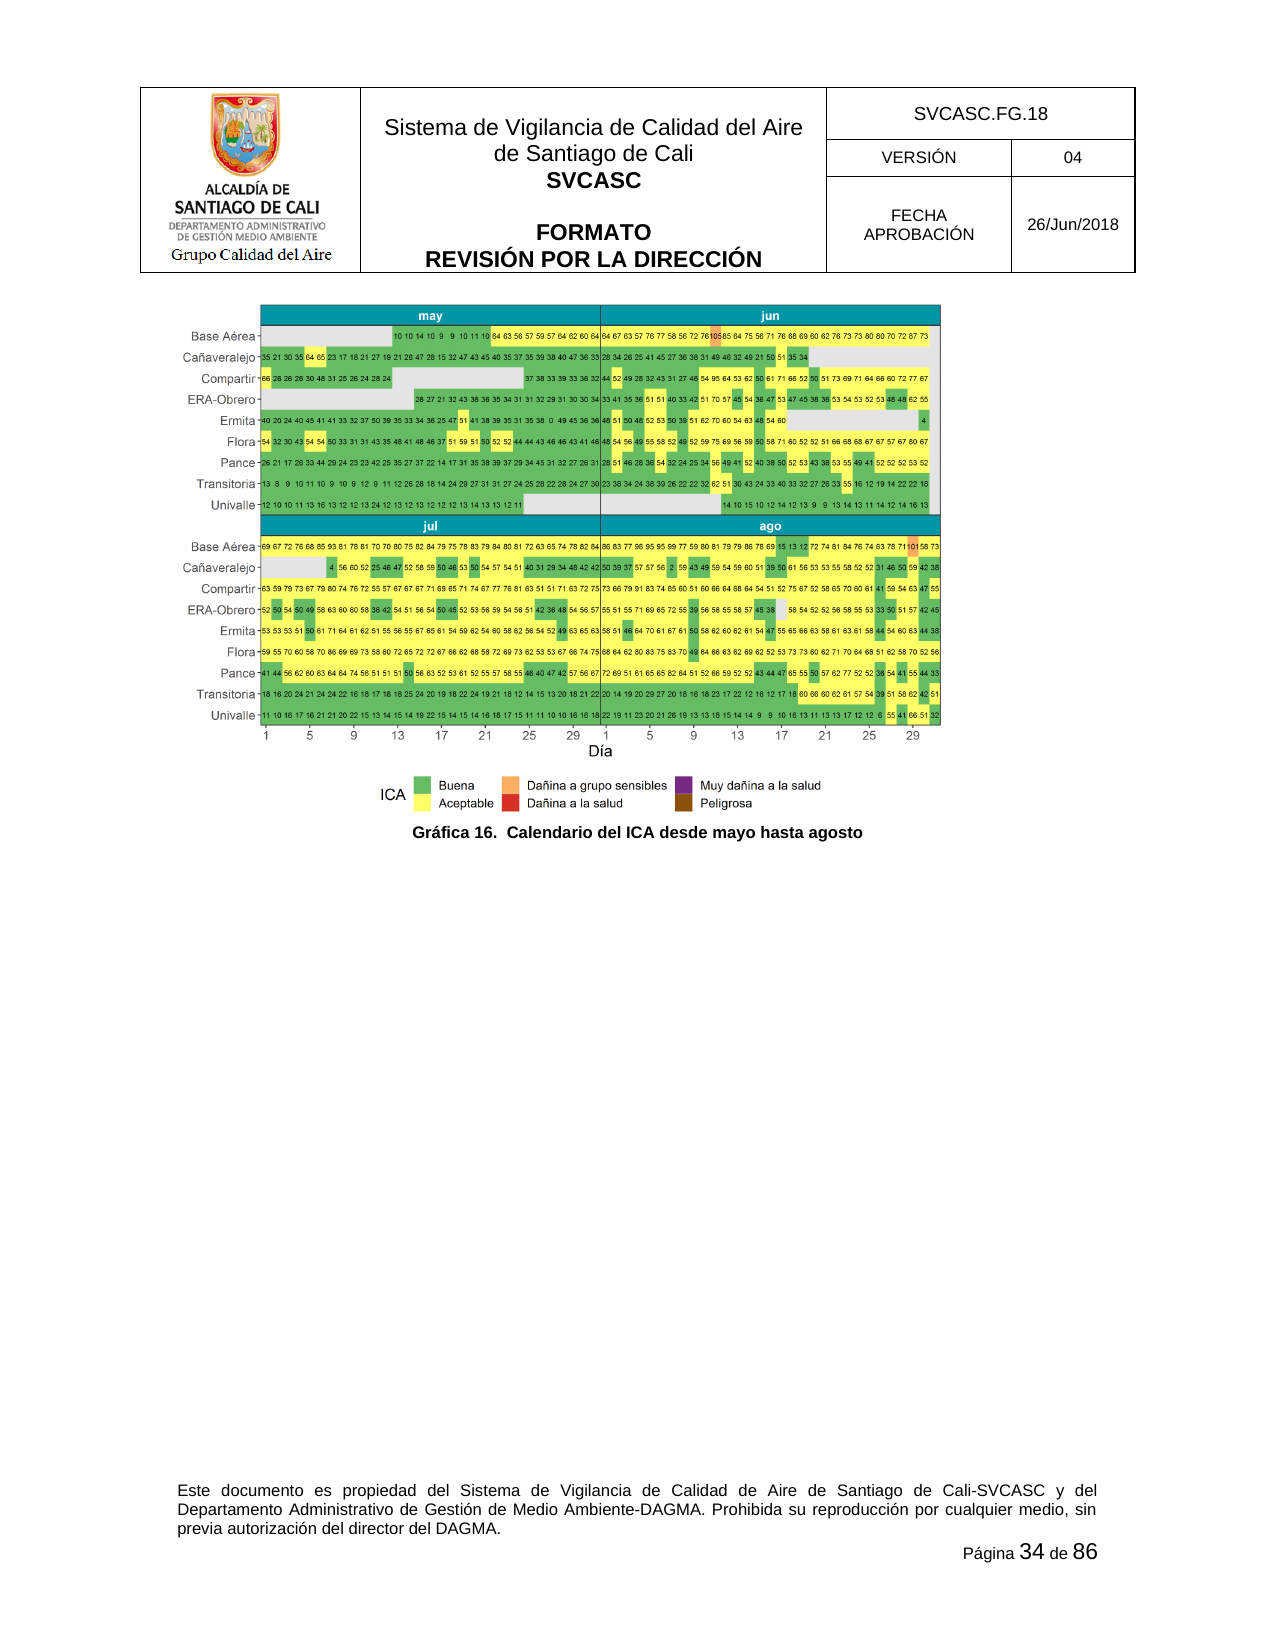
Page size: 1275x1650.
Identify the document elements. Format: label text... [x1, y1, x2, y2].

picture [177, 299, 946, 823]
picture [163, 92, 337, 266]
text Gráfica 16. Calendario del ICA desde mayo hasta agosto [177, 823, 1098, 842]
